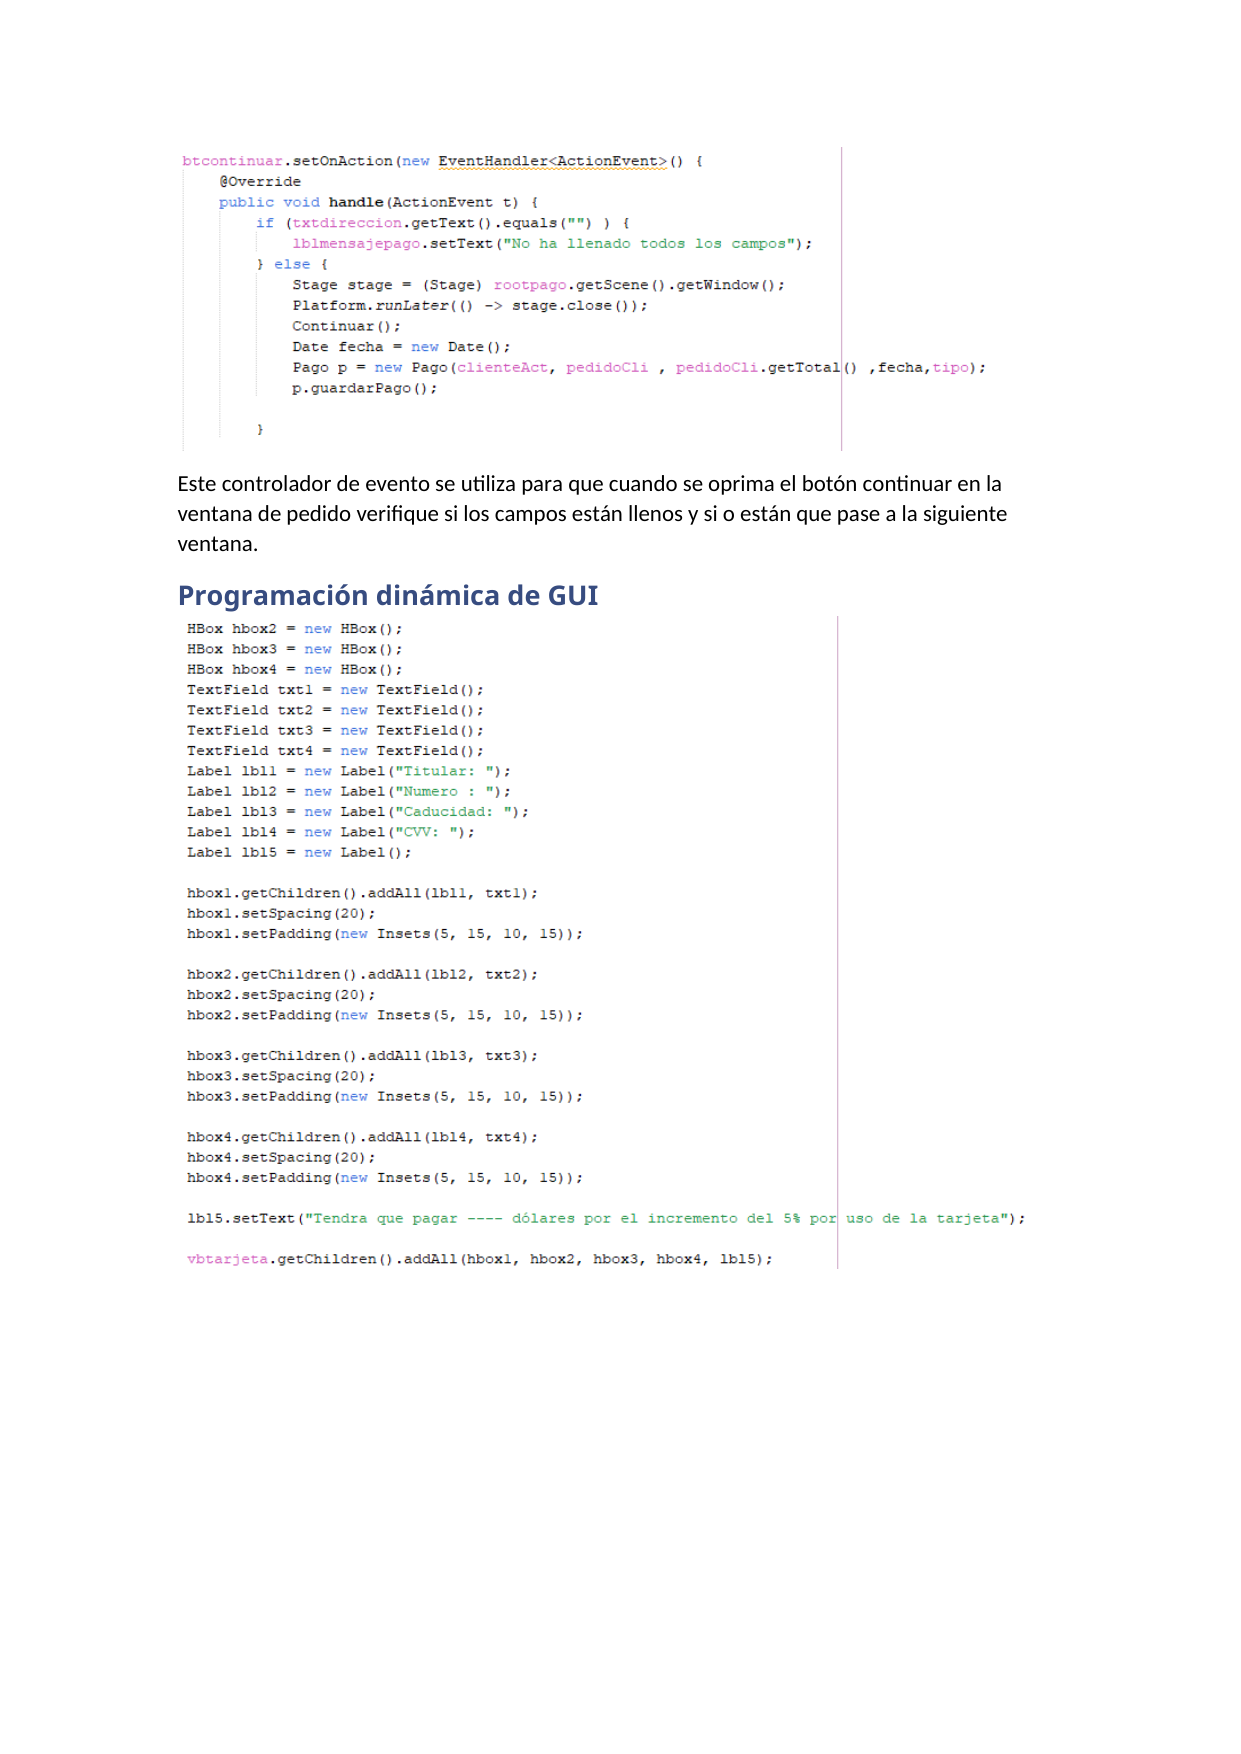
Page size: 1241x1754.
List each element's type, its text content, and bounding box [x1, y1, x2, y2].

subtitle Programación dinámica de GUI [177, 576, 1063, 613]
text Este controlador de evento se utiliza para que cuando se oprima el botón continuar en la ventana de pedido verifique si los campos están llenos y si o están que pase a la siguiente ventana. [177, 469, 1063, 557]
picture [177, 616, 1063, 1269]
picture [177, 147, 1063, 451]
